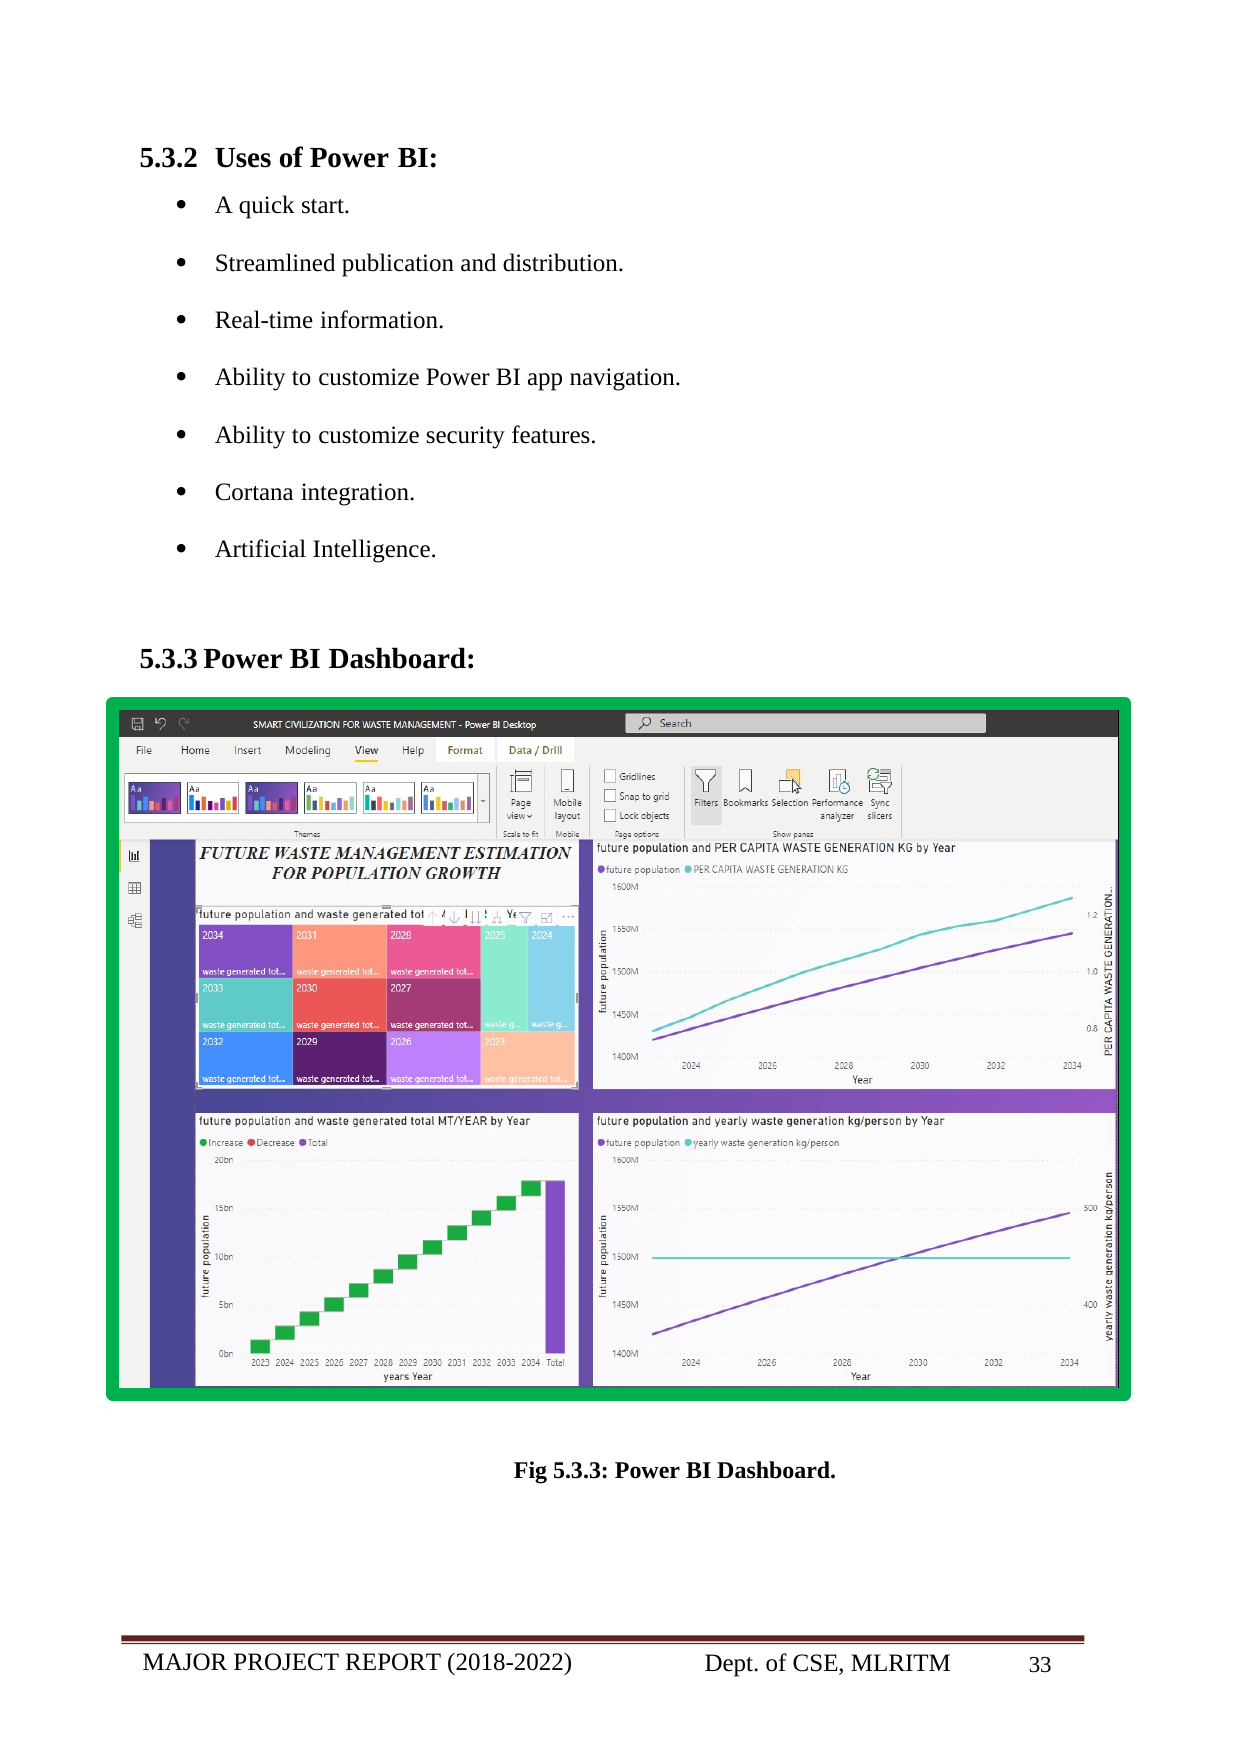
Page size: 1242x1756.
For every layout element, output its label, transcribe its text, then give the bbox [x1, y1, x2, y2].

list Ability to customize security features. [177, 420, 1196, 448]
picture [119, 710, 1118, 1388]
subtitle Power BI Dashboard: [139, 642, 1196, 675]
list Ability to customize Power BI app navigation. [177, 362, 1196, 391]
list Uses of Power BI: [139, 140, 1196, 174]
text Fig 5.3.3: Power BI Dashboard. [514, 1456, 1196, 1483]
list A quick start. [177, 190, 1196, 219]
list Artificial Intelligence. [177, 534, 1196, 563]
list Cortana integration. [177, 477, 1196, 506]
list Real-time information. [177, 305, 1196, 334]
list Streamlined publication and distribution. [177, 248, 1196, 276]
